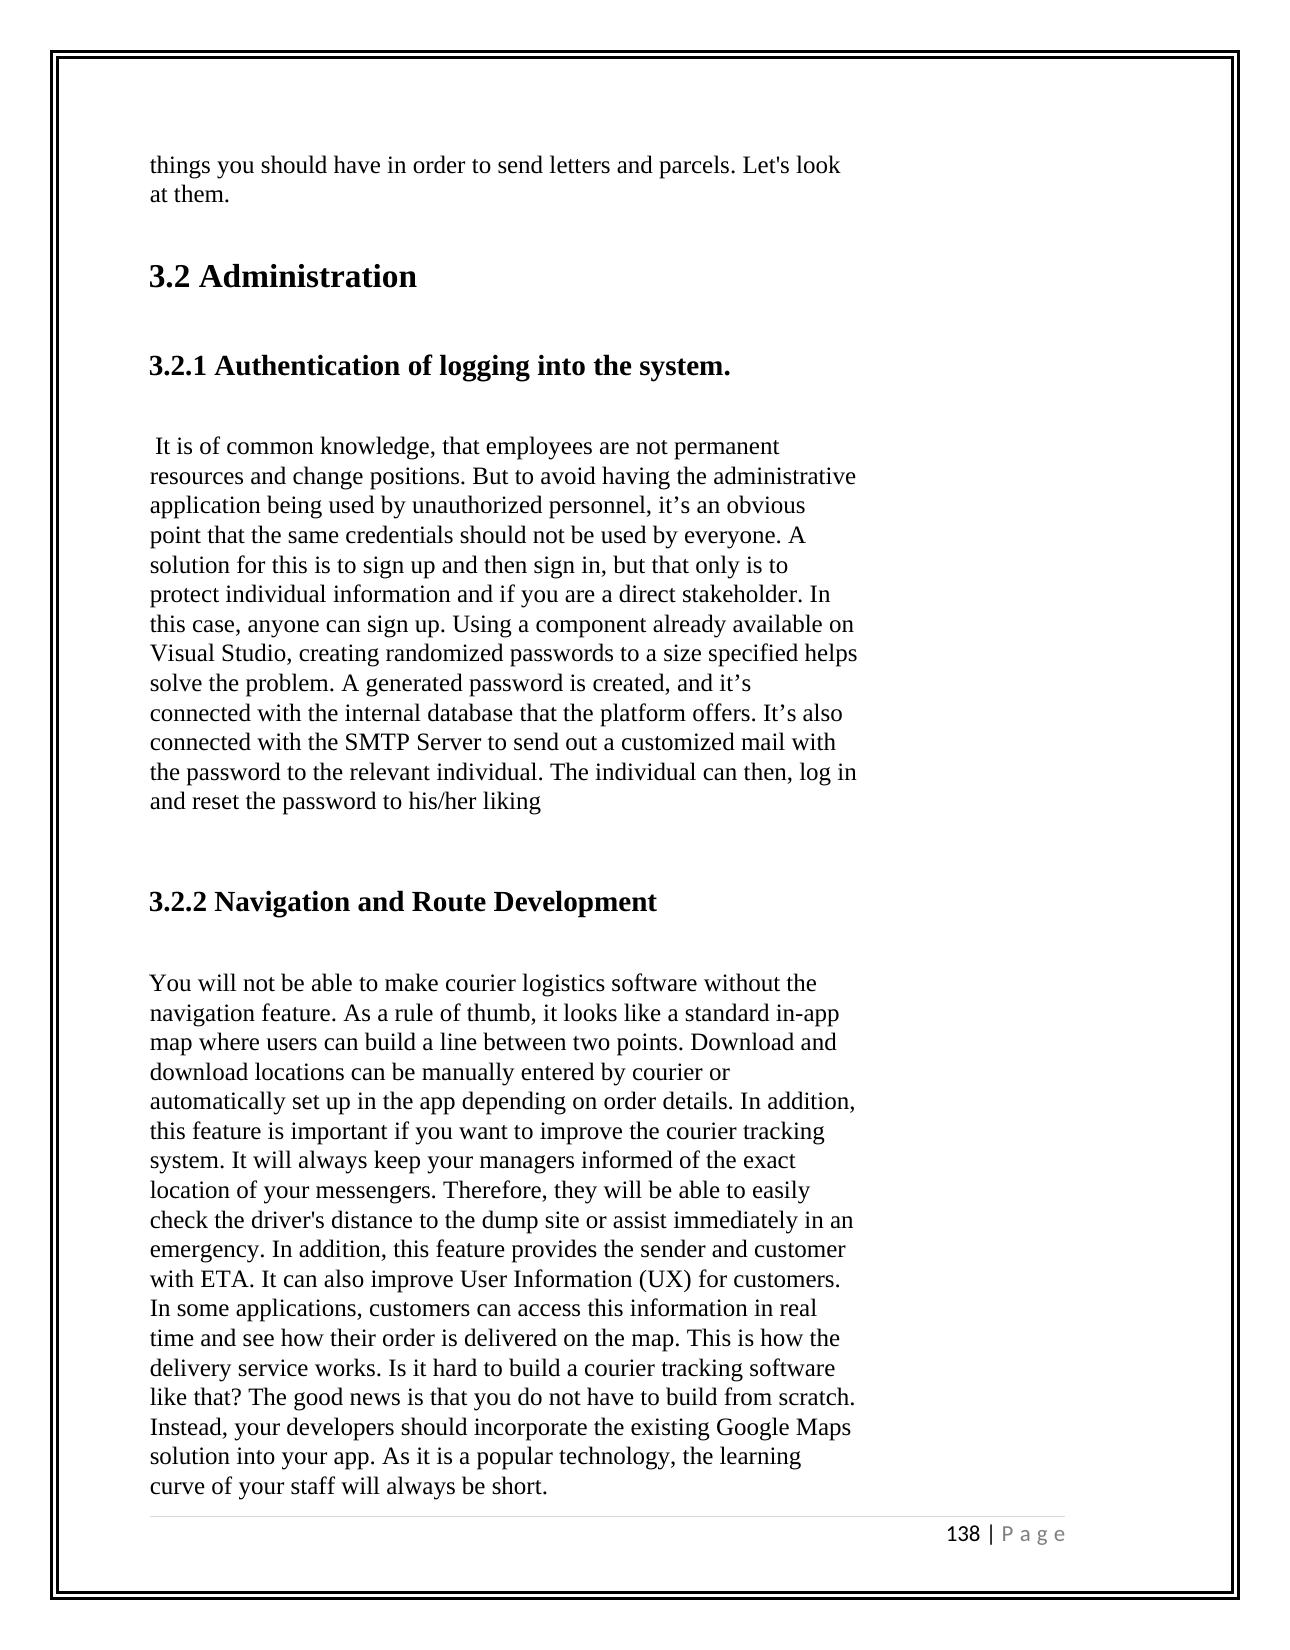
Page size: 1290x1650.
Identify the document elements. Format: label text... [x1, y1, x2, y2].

text You will not be able to make courier logistics software without the navigation feature. As a rule of thumb, it looks like a standard in-app map where users can build a line between two points. Download and download locations can be manually entered by courier or automatically set up in the app depending on order details. In addition, this feature is important if you want to improve the courier tracking system. It will always keep your managers informed of the exact location of your messengers. Therefore, they will be able to easily check the driver's distance to the dump site or assist immediately in an emergency. In addition, this feature provides the sender and customer with ETA. It can also improve User Information (UX) for customers. In some applications, customers can access this information in real time and see how their order is delivered on the map. This is how the delivery service works. Is it hard to build a courier tracking software like that? The good news is that you do not have to build from scratch. Instead, your developers should incorporate the existing Google Maps solution into your app. As it is a popular technology, the learning curve of your staff will always be short. [148, 968, 858, 1500]
text 3.2 Administration [148, 257, 1065, 295]
text 3.2.2 Navigation and Route Development [148, 884, 1065, 917]
text It is of common knowledge, that employees are not permanent resources and change positions. But to avoid having the administrative application being used by unauthorized personnel, it’s an obvious point that the same credentials should not be used by everyone. A solution for this is to sign up and then sign in, but that only is to protect individual information and if you are a direct stakeholder. In this case, anyone can sign up. Using a component already available on Visual Studio, creating randomized passwords to a size specified helps solve the problem. A generated password is created, and it’s connected with the internal database that the platform offers. It’s also connected with the SMTP Server to send out a customized mail with the password to the relevant individual. The individual can then, log in and reset the password to his/her liking [148, 431, 858, 815]
text 3.2.1 Authentication of logging into the system. [148, 348, 1065, 382]
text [148, 150, 858, 208]
